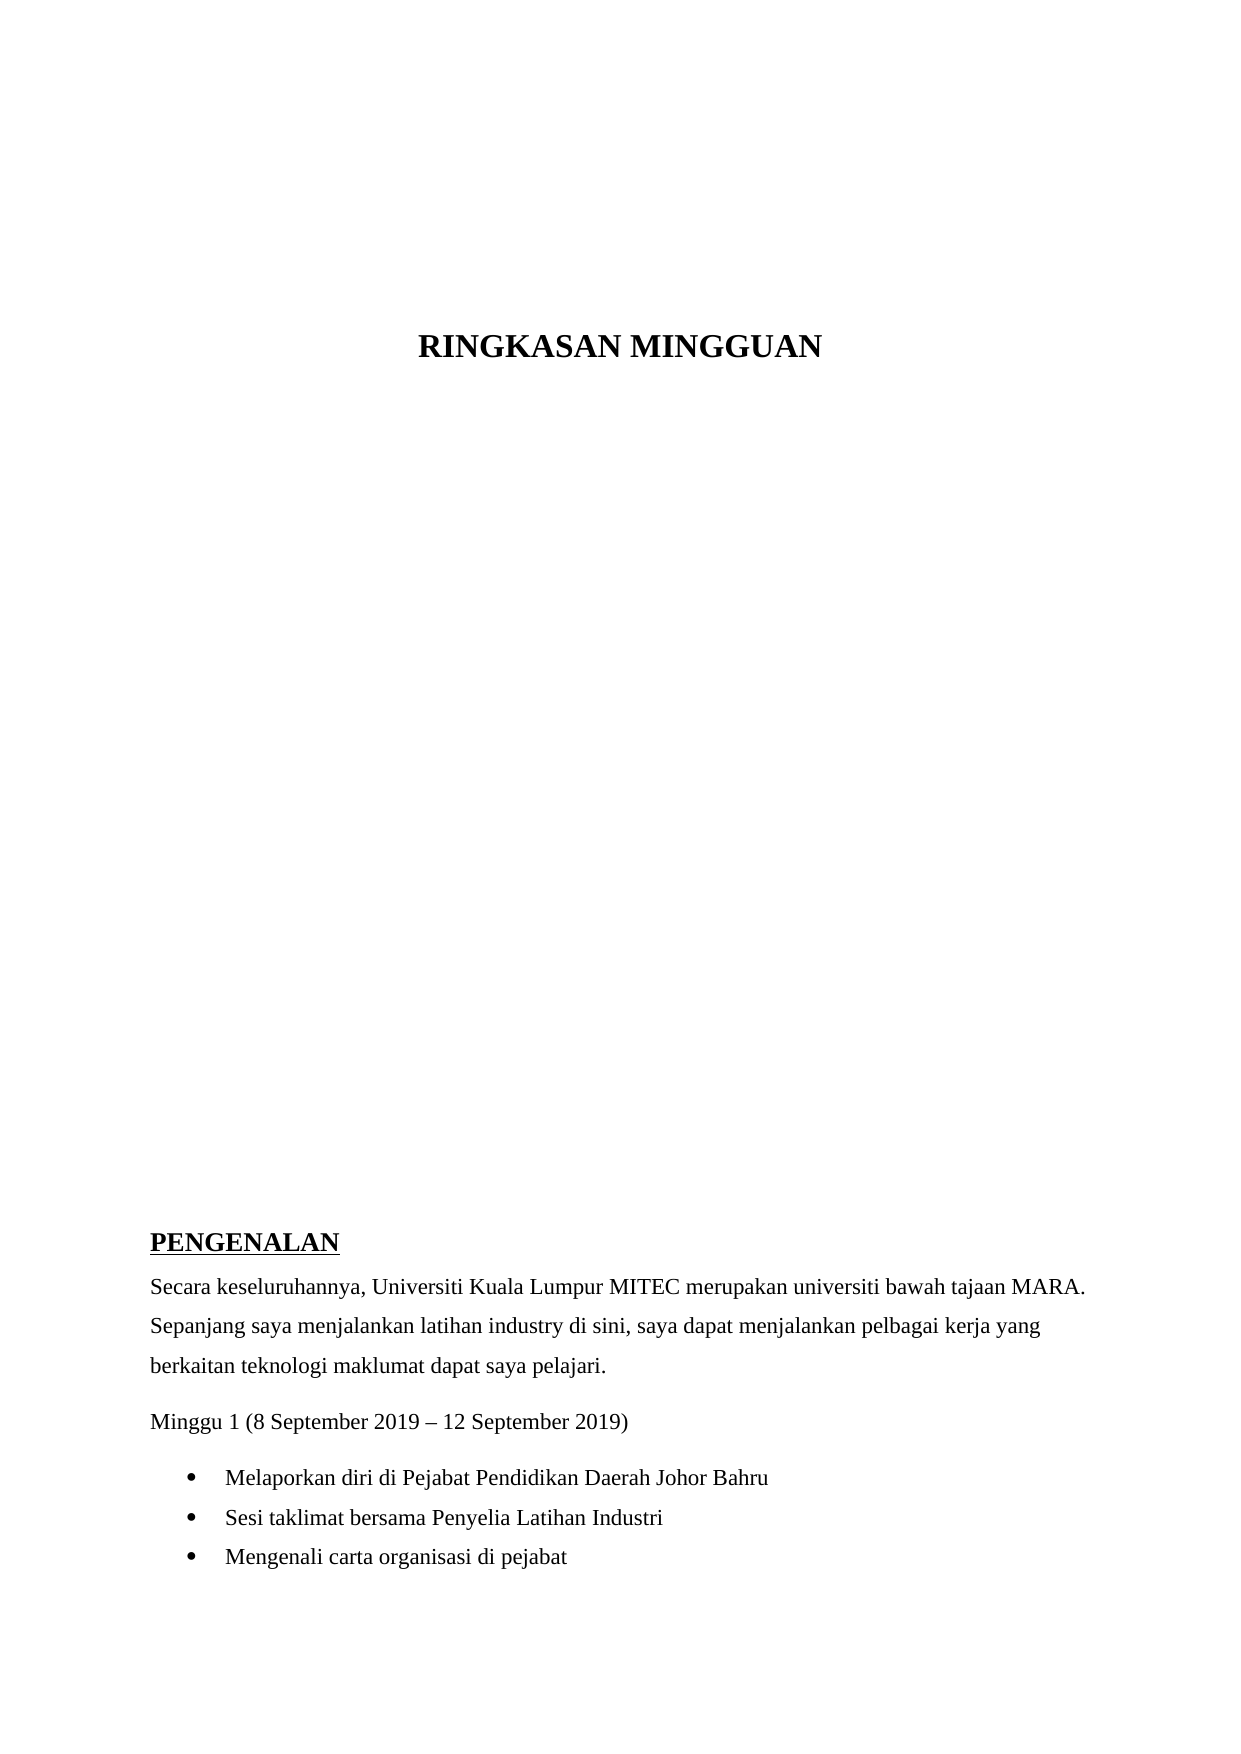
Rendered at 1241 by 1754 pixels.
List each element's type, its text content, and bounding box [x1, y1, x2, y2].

list Mengenali carta organisasi di pejabat [187, 1543, 1090, 1570]
list Sesi taklimat bersama Penyelia Latihan Industri [187, 1504, 1090, 1530]
text Minggu 1 (8 September 2019 – 12 September 2019) [150, 1408, 1090, 1434]
list Melaporkan diri di Pejabat Pendidikan Daerah Johor Bahru [187, 1464, 1090, 1491]
text Secara keseluruhannya, Universiti Kuala Lumpur MITEC merupakan universiti bawah tajaan MARA. Sepanjang saya menjalankan latihan industry di sini, saya dapat menjalankan pelbagai kerja yang berkaitan teknologi maklumat dapat saya pelajari. [150, 1273, 1090, 1378]
subtitle RINGKASAN MINGGUAN [150, 327, 1090, 365]
subtitle PENGENALAN [150, 1226, 1090, 1258]
